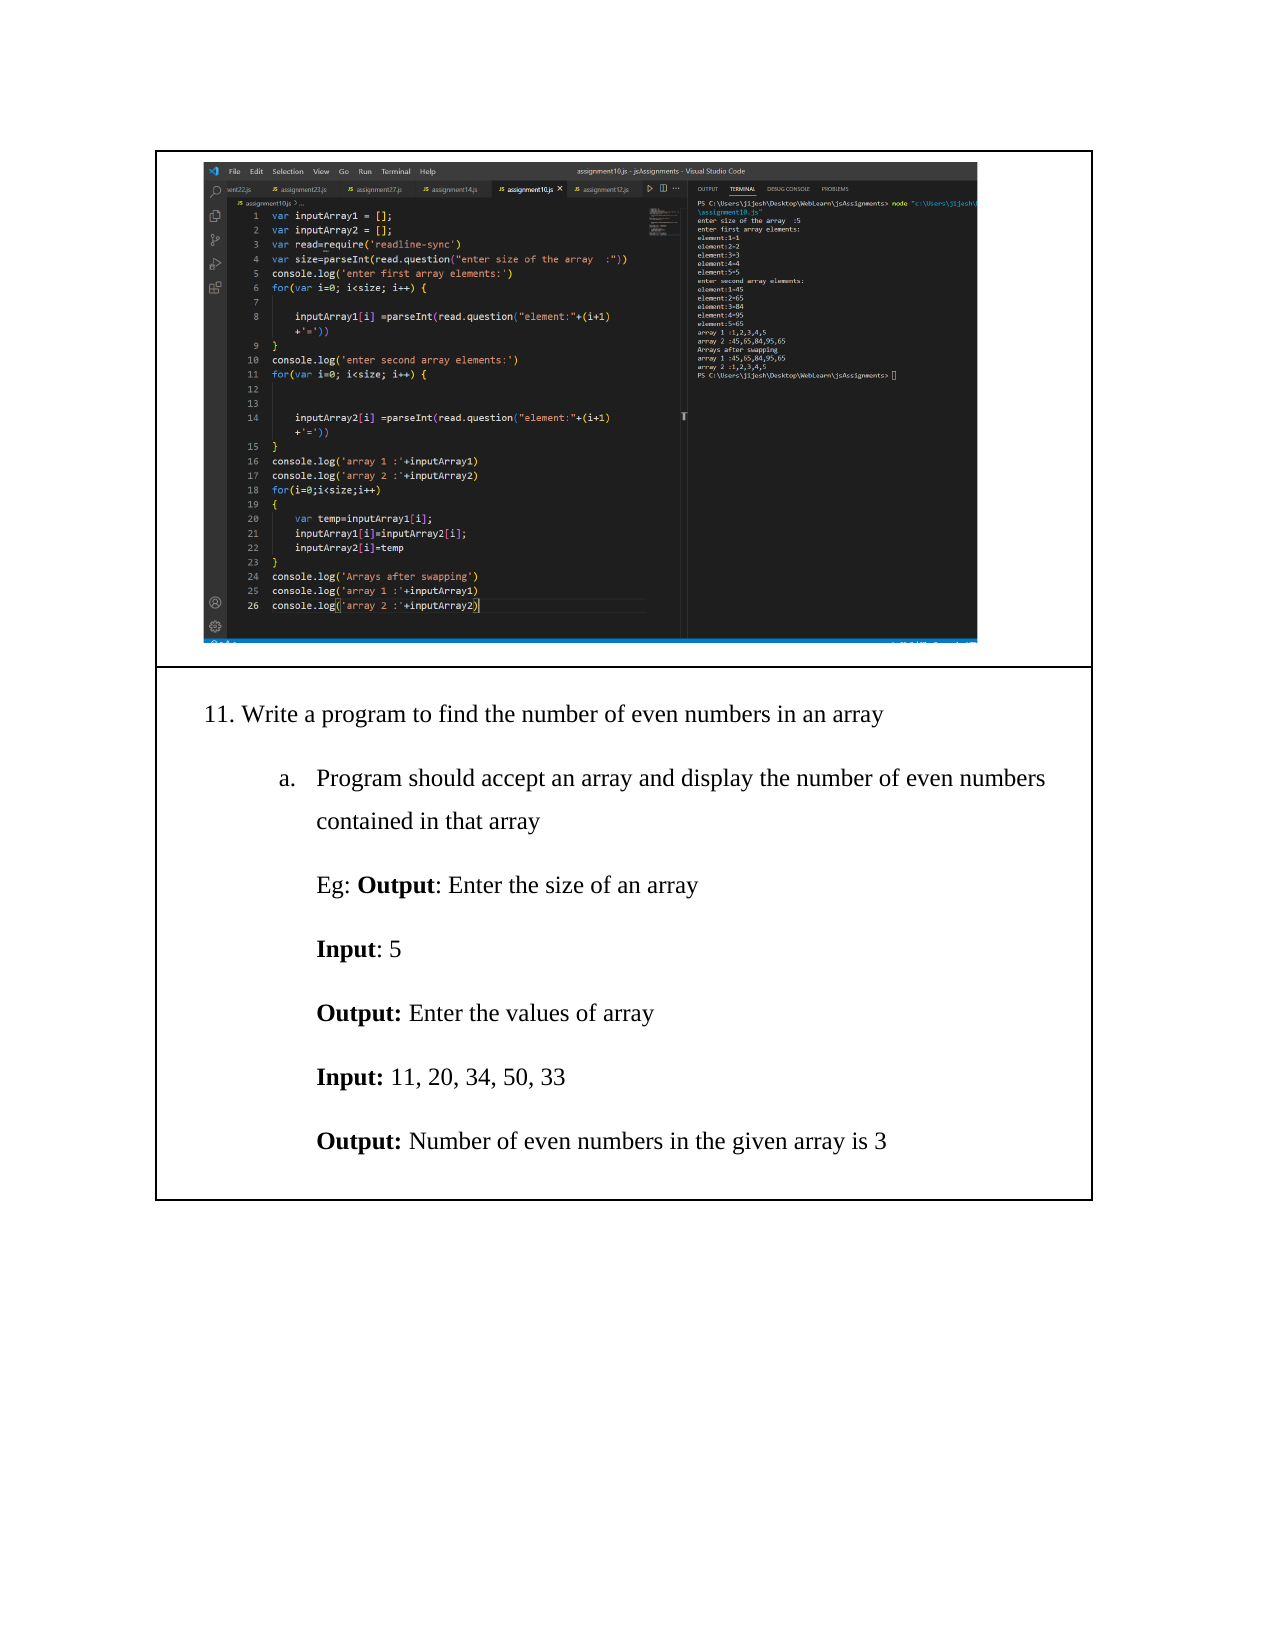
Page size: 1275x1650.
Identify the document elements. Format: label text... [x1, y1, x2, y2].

table_cell 11. Write a program to find the number of even numbers in an array Program should accept an array and display the number of even numbers contained in that array Eg: Output: Enter the size of an array Input: 5 Output: Enter the values of array Input: 11, 20, 34, 50, 33 Output: Number of even numbers in the given array is 3 [157, 668, 1091, 1199]
table_cell [157, 152, 1091, 666]
picture [203, 162, 978, 643]
